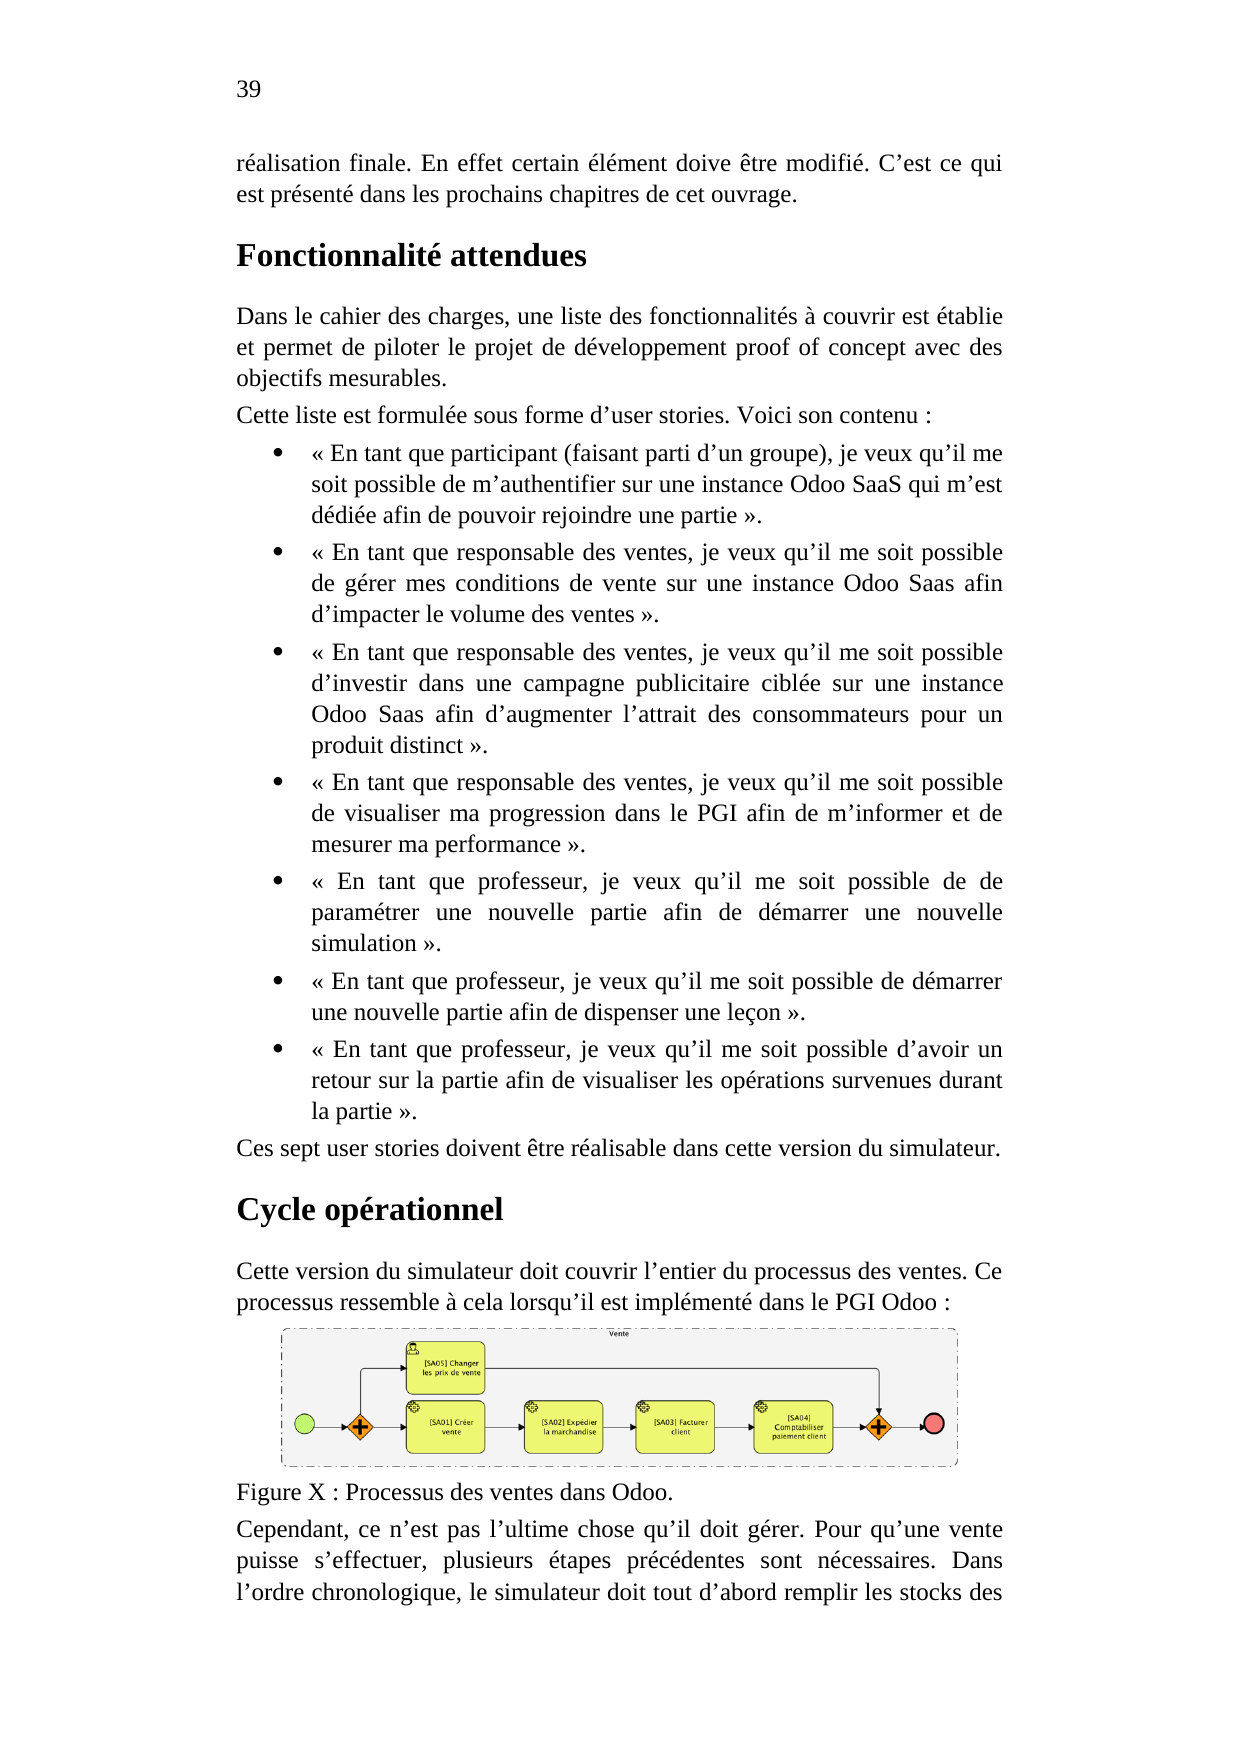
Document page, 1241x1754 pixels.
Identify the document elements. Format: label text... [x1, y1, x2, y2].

text Figure X : Processus des ventes dans Odoo. [236, 1477, 1004, 1506]
list « En tant que professeur, je veux qu’il me soit possible de de paramétrer une nouvelle partie afin de démarrer une nouvelle simulation ». [274, 866, 1004, 957]
list « En tant que professeur, je veux qu’il me soit possible de démarrer une nouvelle partie afin de dispenser une leçon ». [274, 966, 1004, 1026]
list « En tant que professeur, je veux qu’il me soit possible d’avoir un retour sur la partie afin de visualiser les opérations survenues durant la partie ». [274, 1034, 1004, 1125]
picture [278, 1324, 963, 1469]
text Cycle opérationnel [236, 1189, 1004, 1228]
list « En tant que responsable des ventes, je veux qu’il me soit possible d’investir dans une campagne publicitaire ciblée sur une instance Odoo Saas afin d’augmenter l’attrait des consommateurs pour un produit distinct ». [274, 637, 1004, 758]
text Cette version du simulateur doit couvrir l’entier du processus des ventes. Ce processus ressemble à cela lorsqu’il est implémenté dans le PGI Odoo : [236, 1256, 1004, 1316]
list « En tant que responsable des ventes, je veux qu’il me soit possible de visualiser ma progression dans le PGI afin de m’informer et de mesurer ma performance ». [274, 767, 1004, 858]
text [236, 1514, 1004, 1605]
list « En tant que participant (faisant parti d’un groupe), je veux qu’il me soit possible de m’authentifier sur une instance Odoo SaaS qui m’est dédiée afin de pouvoir rejoindre une partie ». [274, 438, 1004, 529]
list « En tant que responsable des ventes, je veux qu’il me soit possible de gérer mes conditions de vente sur une instance Odoo Saas afin d’impacter le volume des ventes ». [274, 537, 1004, 628]
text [236, 148, 1004, 207]
text Dans le cahier des charges, une liste des fonctionnalités à couvrir est établie et permet de piloter le projet de développement proof of concept avec des objectifs mesurables. [236, 301, 1004, 392]
text Ces sept user stories doivent être réalisable dans cette version du simulateur. [236, 1133, 1004, 1162]
text Cette liste est formulée sous forme d’user stories. Voici son contenu : [236, 401, 1004, 429]
text Fonctionnalité attendues [236, 235, 1004, 273]
